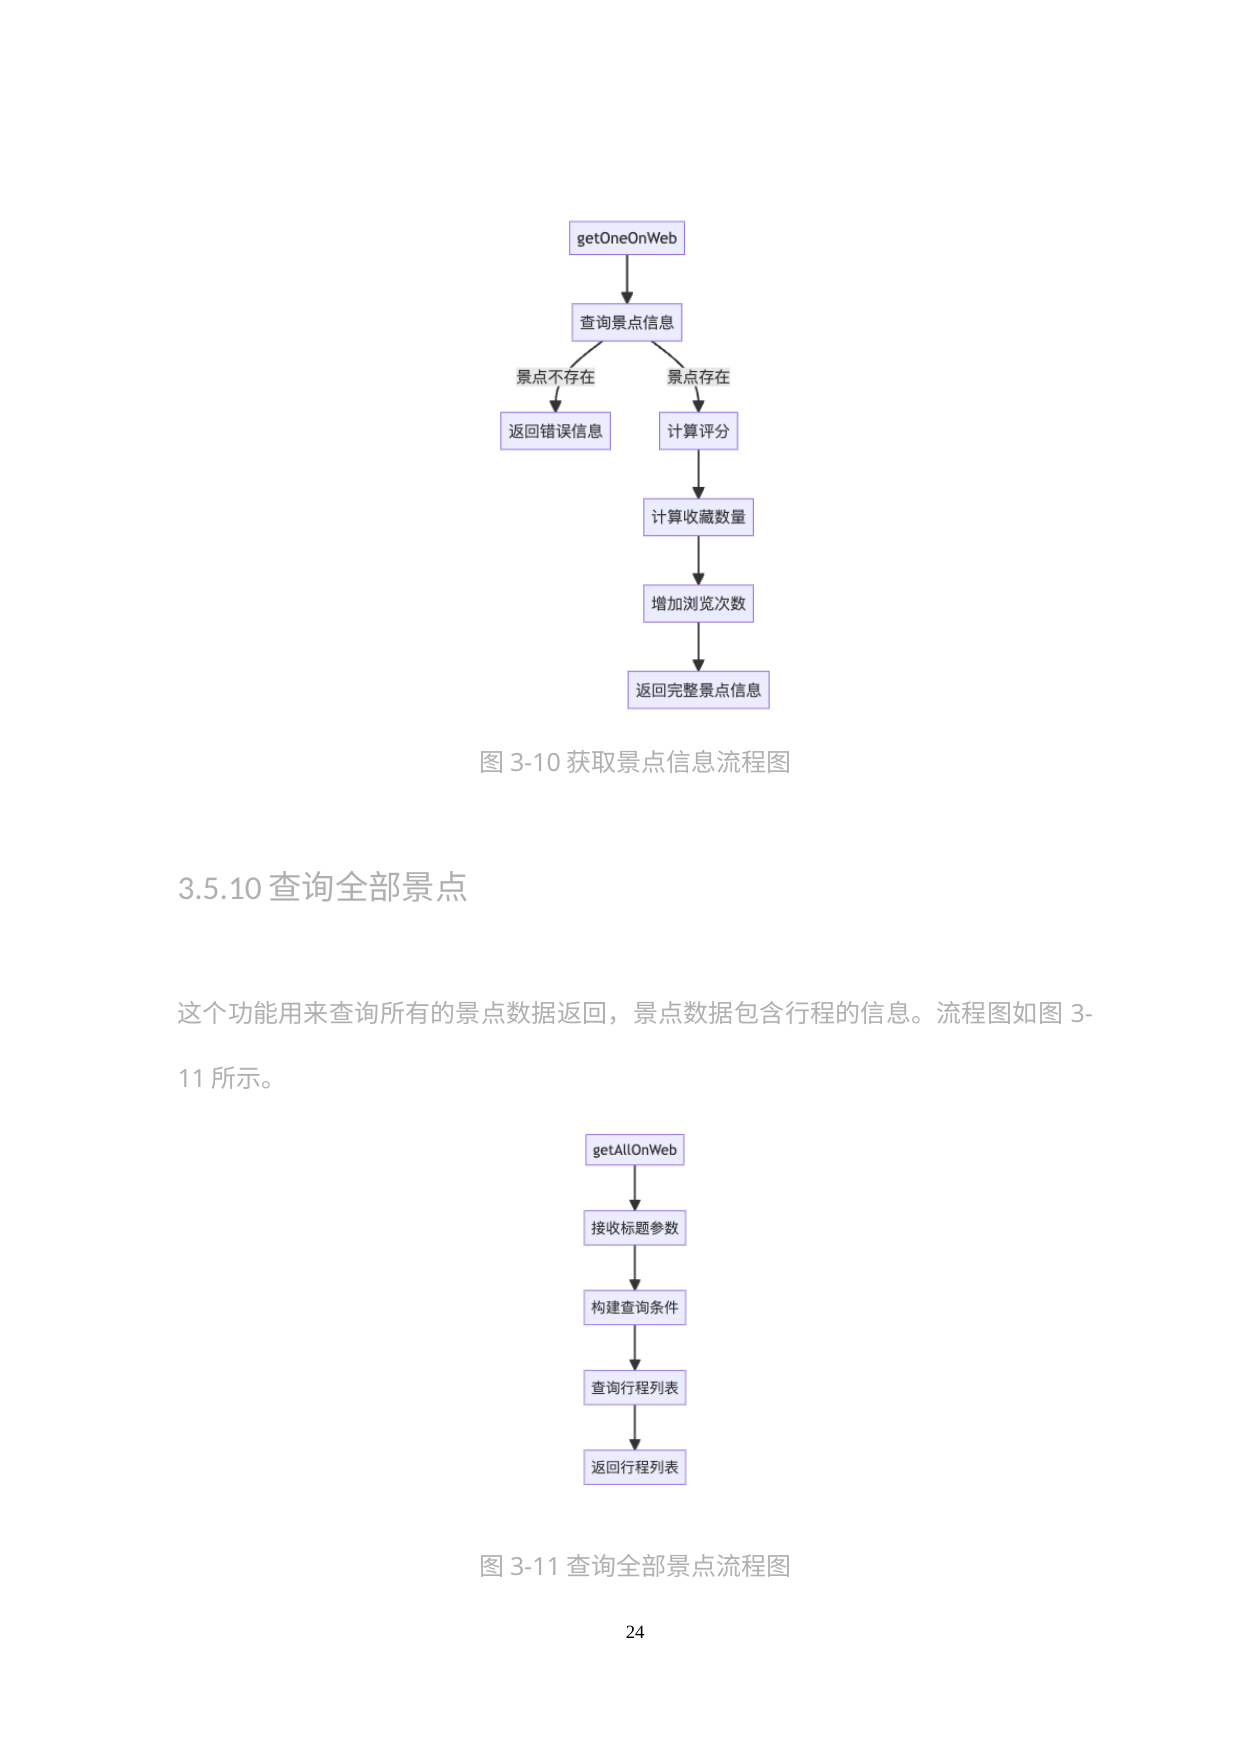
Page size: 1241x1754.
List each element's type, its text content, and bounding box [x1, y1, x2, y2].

text 图 3-11查询全部景点流程图 [177, 1532, 1093, 1597]
picture [577, 1109, 693, 1510]
text 这个功能用来查询所有的景点数据返回，景点数据包含行程的信息。流程图如图3-11所示。 [177, 979, 1093, 1109]
subtitle 3.5.10查询全部景点 [177, 852, 1093, 917]
text 图 3-10获取景点信息流程图 [177, 728, 1093, 793]
picture [493, 207, 777, 723]
